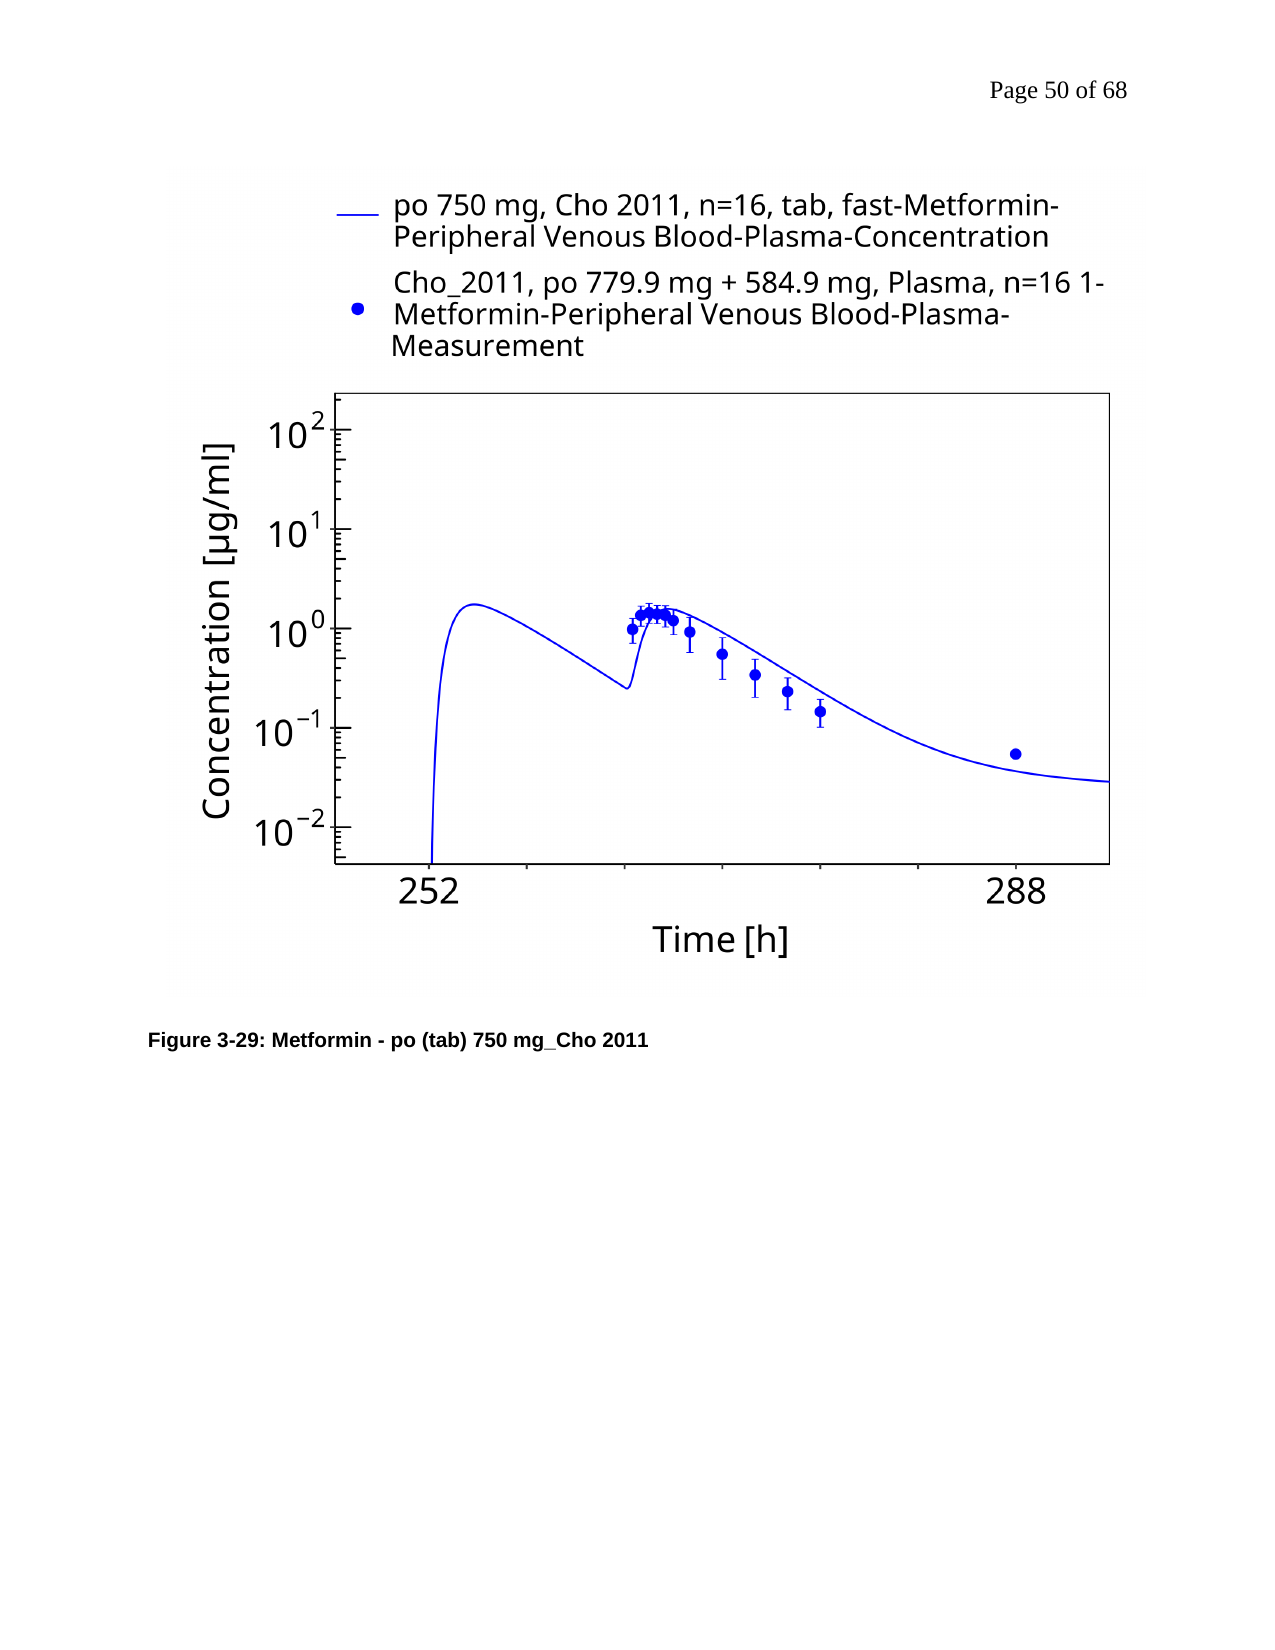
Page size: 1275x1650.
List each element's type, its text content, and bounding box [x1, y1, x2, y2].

picture [166, 166, 1146, 997]
text Figure 3-29: Metformin - po (tab) 750 mg_Cho 2011 [148, 1027, 1127, 1051]
